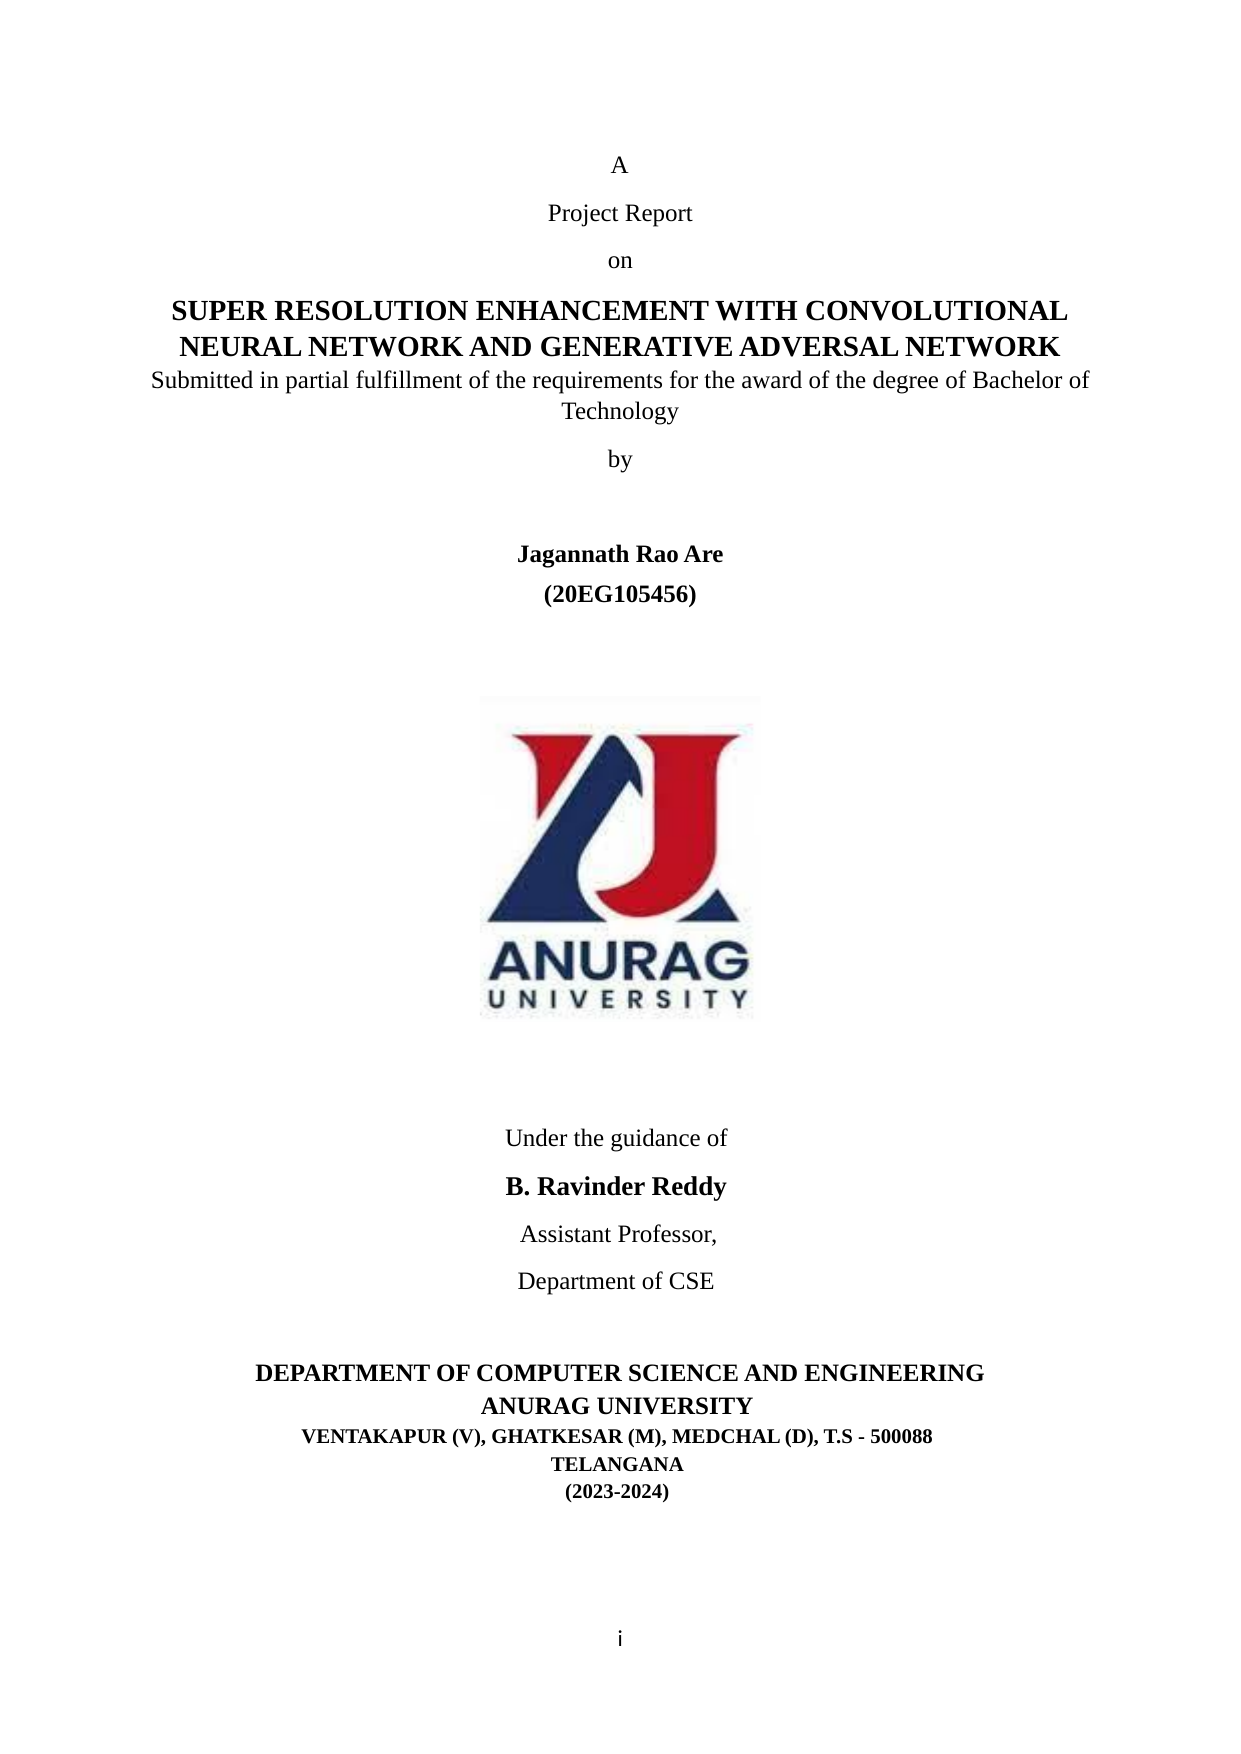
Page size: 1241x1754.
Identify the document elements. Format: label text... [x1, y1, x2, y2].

text A [150, 150, 1090, 179]
text on [150, 245, 1090, 274]
text by [150, 444, 1090, 473]
text (2023-2024) [150, 1479, 1084, 1503]
text (20EG105456) [150, 579, 1090, 607]
text Department of CSE [150, 1266, 1082, 1295]
text SUPER RESOLUTION ENHANCEMENT WITH CONVOLUTIONAL NEURAL NETWORK AND GENERATIVE ADVERSAL NETWORK Submitted in partial fulfillment of the requirements for the award of the degree of Bachelor of Technology [150, 293, 1090, 425]
text Assistant Professor, [150, 1219, 1082, 1248]
text VENTAKAPUR (V), GHATKESAR (M), MEDCHAL (D), T.S - 500088 [150, 1424, 1084, 1448]
text TELANGANA [150, 1452, 1084, 1476]
text DEPARTMENT OF COMPUTER SCIENCE AND ENGINEERING [150, 1358, 1090, 1387]
text Project Report [150, 198, 1090, 226]
text Jagannath Rao Are [150, 539, 1090, 568]
text Under the guidance of [150, 1123, 1082, 1152]
text B. Ravinder Reddy [150, 1170, 1082, 1201]
picture [479, 696, 761, 1022]
text ANURAG UNIVERSITY [150, 1391, 1084, 1420]
